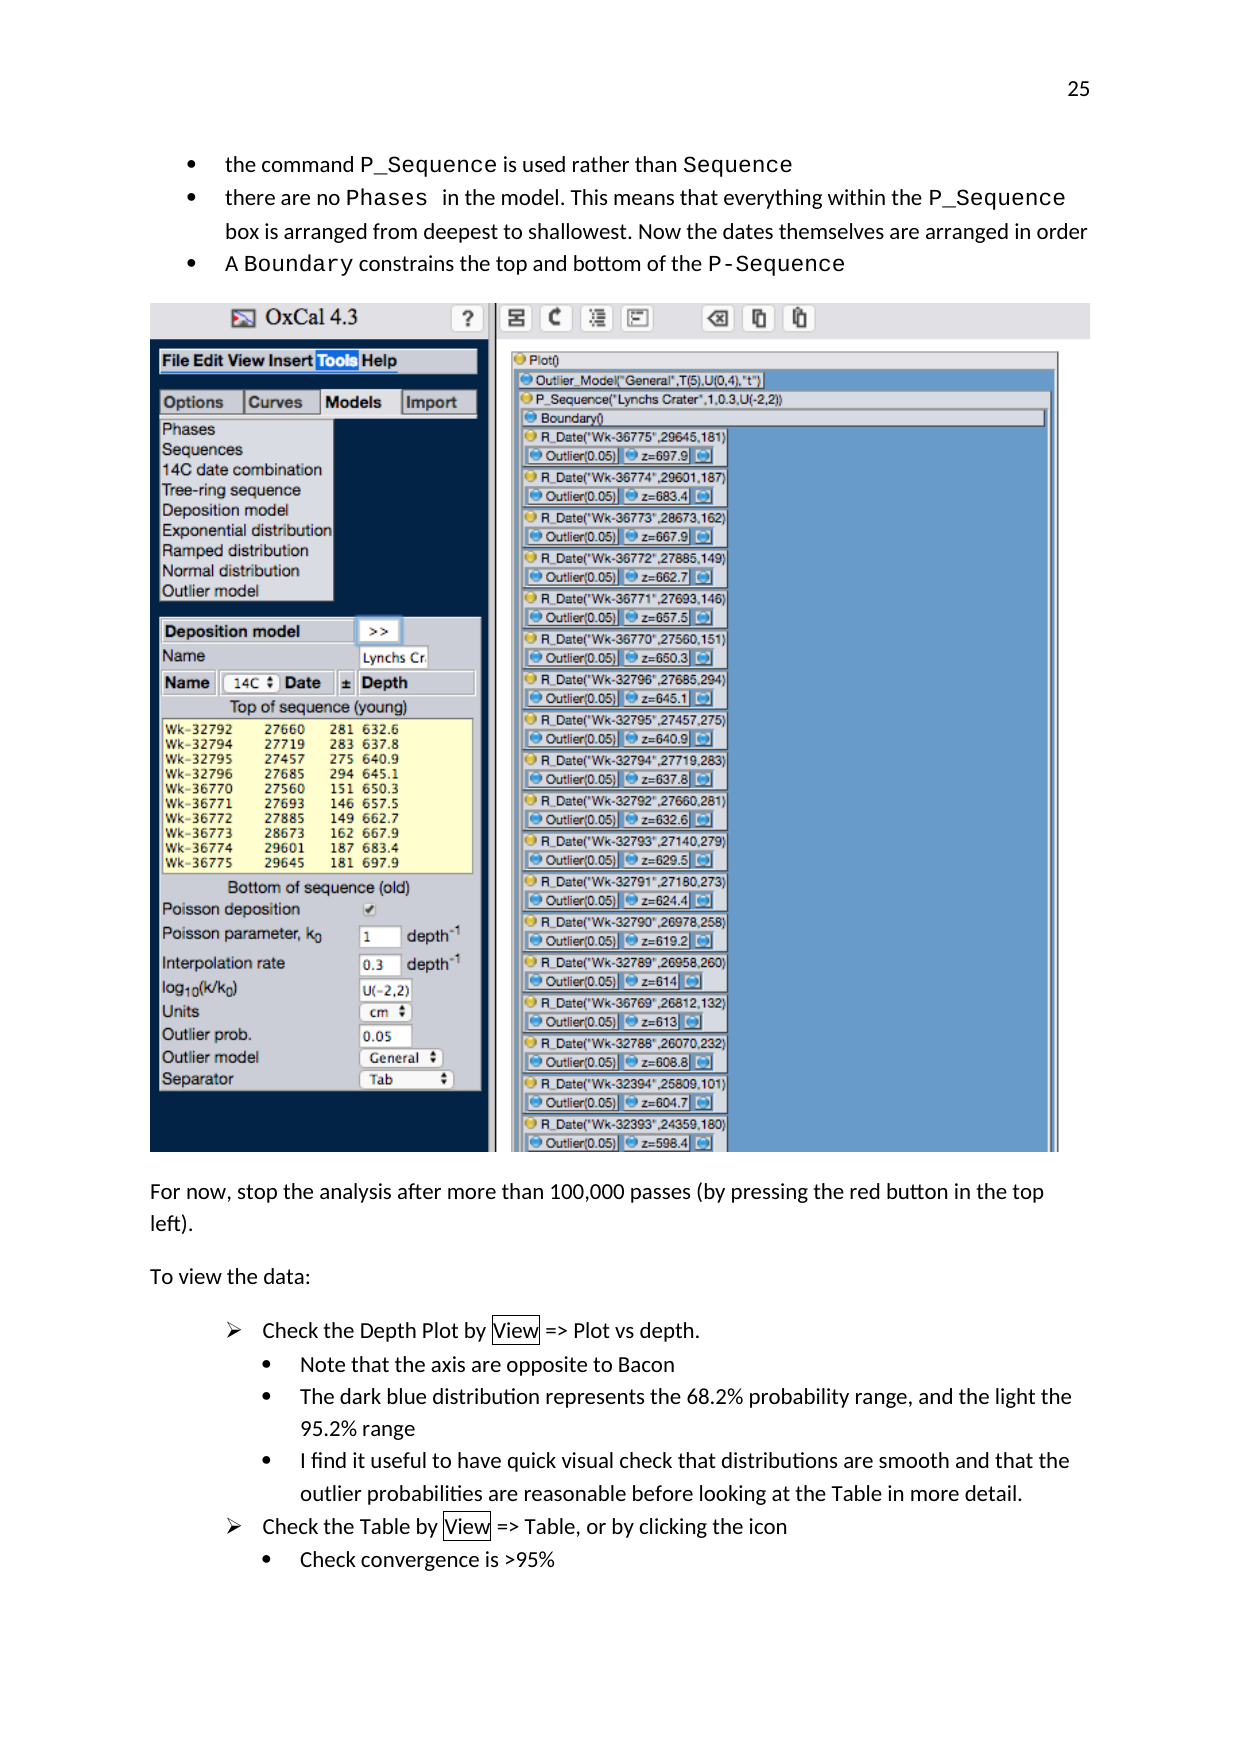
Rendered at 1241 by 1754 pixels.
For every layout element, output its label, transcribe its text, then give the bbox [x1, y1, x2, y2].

list Check convergence is >95% [262, 1545, 1090, 1573]
list The dark blue distribution represents the 68.2% probability range, and the light the 95.2% range [262, 1382, 1090, 1442]
list Check the Table by View => Table, or by clicking the icon [225, 1511, 443, 1541]
list Check the Depth Plot by View => Plot vs depth. [540, 1315, 1090, 1345]
list Check the Table by View => Table, or by clicking the icon [491, 1511, 1090, 1541]
list Check the Depth Plot by View => Plot vs depth. [225, 1315, 492, 1345]
list Note that the axis are opposite to Bacon [262, 1350, 1090, 1378]
list A Boundary constrains the top and bottom of the P-Sequence [187, 249, 1090, 278]
list the command P_Sequence is used rather than Sequence [187, 150, 1090, 179]
text To view the data: [150, 1262, 1090, 1290]
picture [150, 303, 1091, 1152]
text For now, stop the analysis after more than 100,000 passes (by pressing the red button in the top left). [150, 1177, 1090, 1237]
list I find it useful to have quick visual check that distributions are smooth and that the outlier probabilities are reasonable before looking at the Table in more detail. [262, 1446, 1090, 1507]
list there are no Phases in the model. This means that everything within the P_Sequence box is arranged from deepest to shallowest. Now the dates themselves are arranged in order [187, 183, 1090, 245]
